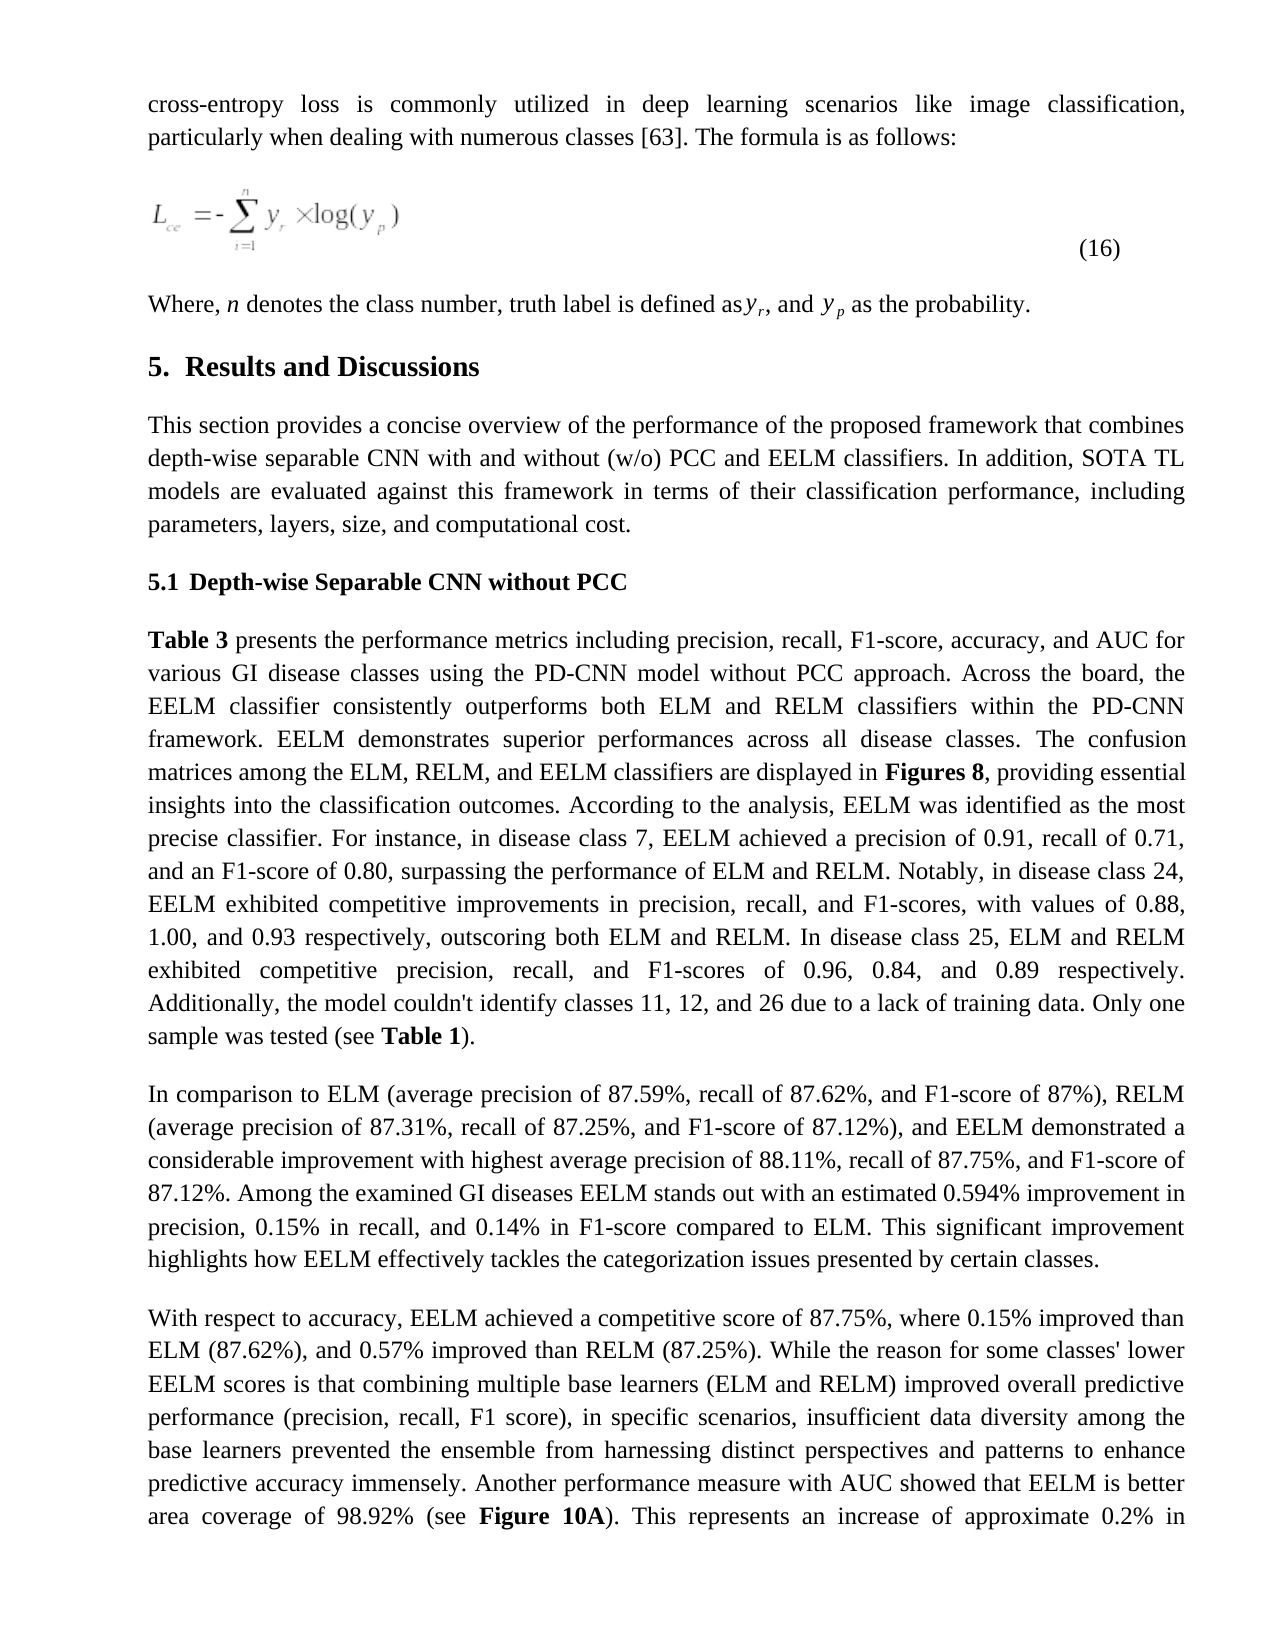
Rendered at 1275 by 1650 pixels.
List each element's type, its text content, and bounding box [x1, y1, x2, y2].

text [148, 1303, 1186, 1529]
subtitle Depth-wise Separable CNN without PCC [148, 567, 1186, 596]
text In comparison to ELM (average precision of 87.59%, recall of 87.62%, and F1-score of 87%), RELM (average precision of 87.31%, recall of 87.25%, and F1-score of 87.12%), and EELM demonstrated a considerable improvement with highest average precision of 88.11%, recall of 87.75%, and F1-score of 87.12%. Among the examined GI diseases EELM stands out with an estimated 0.594% improvement in precision, 0.15% in recall, and 0.14% in F1-score compared to ELM. This significant improvement highlights how EELM effectively tackles the categorization issues presented by certain classes. [148, 1079, 1186, 1273]
subtitle Results and Discussions [148, 349, 1186, 382]
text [148, 89, 1186, 150]
text (16) [148, 180, 1186, 261]
text Table 3 presents the performance metrics including precision, recall, F1-score, accuracy, and AUC for various GI disease classes using the PD-CNN model without PCC approach. Across the board, the EELM classifier consistently outperforms both ELM and RELM classifiers within the PD-CNN framework. EELM demonstrates superior performances across all disease classes. The confusion matrices among the ELM, RELM, and EELM classifiers are displayed in Figures 8, providing essential insights into the classification outcomes. According to the analysis, EELM was identified as the most precise classifier. For instance, in disease class 7, EELM achieved a precision of 0.91, recall of 0.71, and an F1-score of 0.80, surpassing the performance of ELM and RELM. Notably, in disease class 24, EELM exhibited competitive improvements in precision, recall, and F1-scores, with values of 0.88, 1.00, and 0.93 respectively, outscoring both ELM and RELM. In disease class 25, ELM and RELM exhibited competitive precision, recall, and F1-scores of 0.96, 0.84, and 0.89 respectively. Additionally, the model couldn't identify classes 11, 12, and 26 due to a lack of training data. Only one sample was tested (see Table 1). [148, 625, 1186, 1050]
text This section provides a concise overview of the performance of the proposed framework that combines depth-wise separable CNN with and without (w/o) PCC and EELM classifiers. In addition, SOTA TL models are evaluated against this framework in terms of their classification performance, including parameters, layers, size, and computational cost. [148, 410, 1186, 538]
text Where, denotes the class number, truth label is defined as, and as the probability. [148, 288, 1186, 320]
